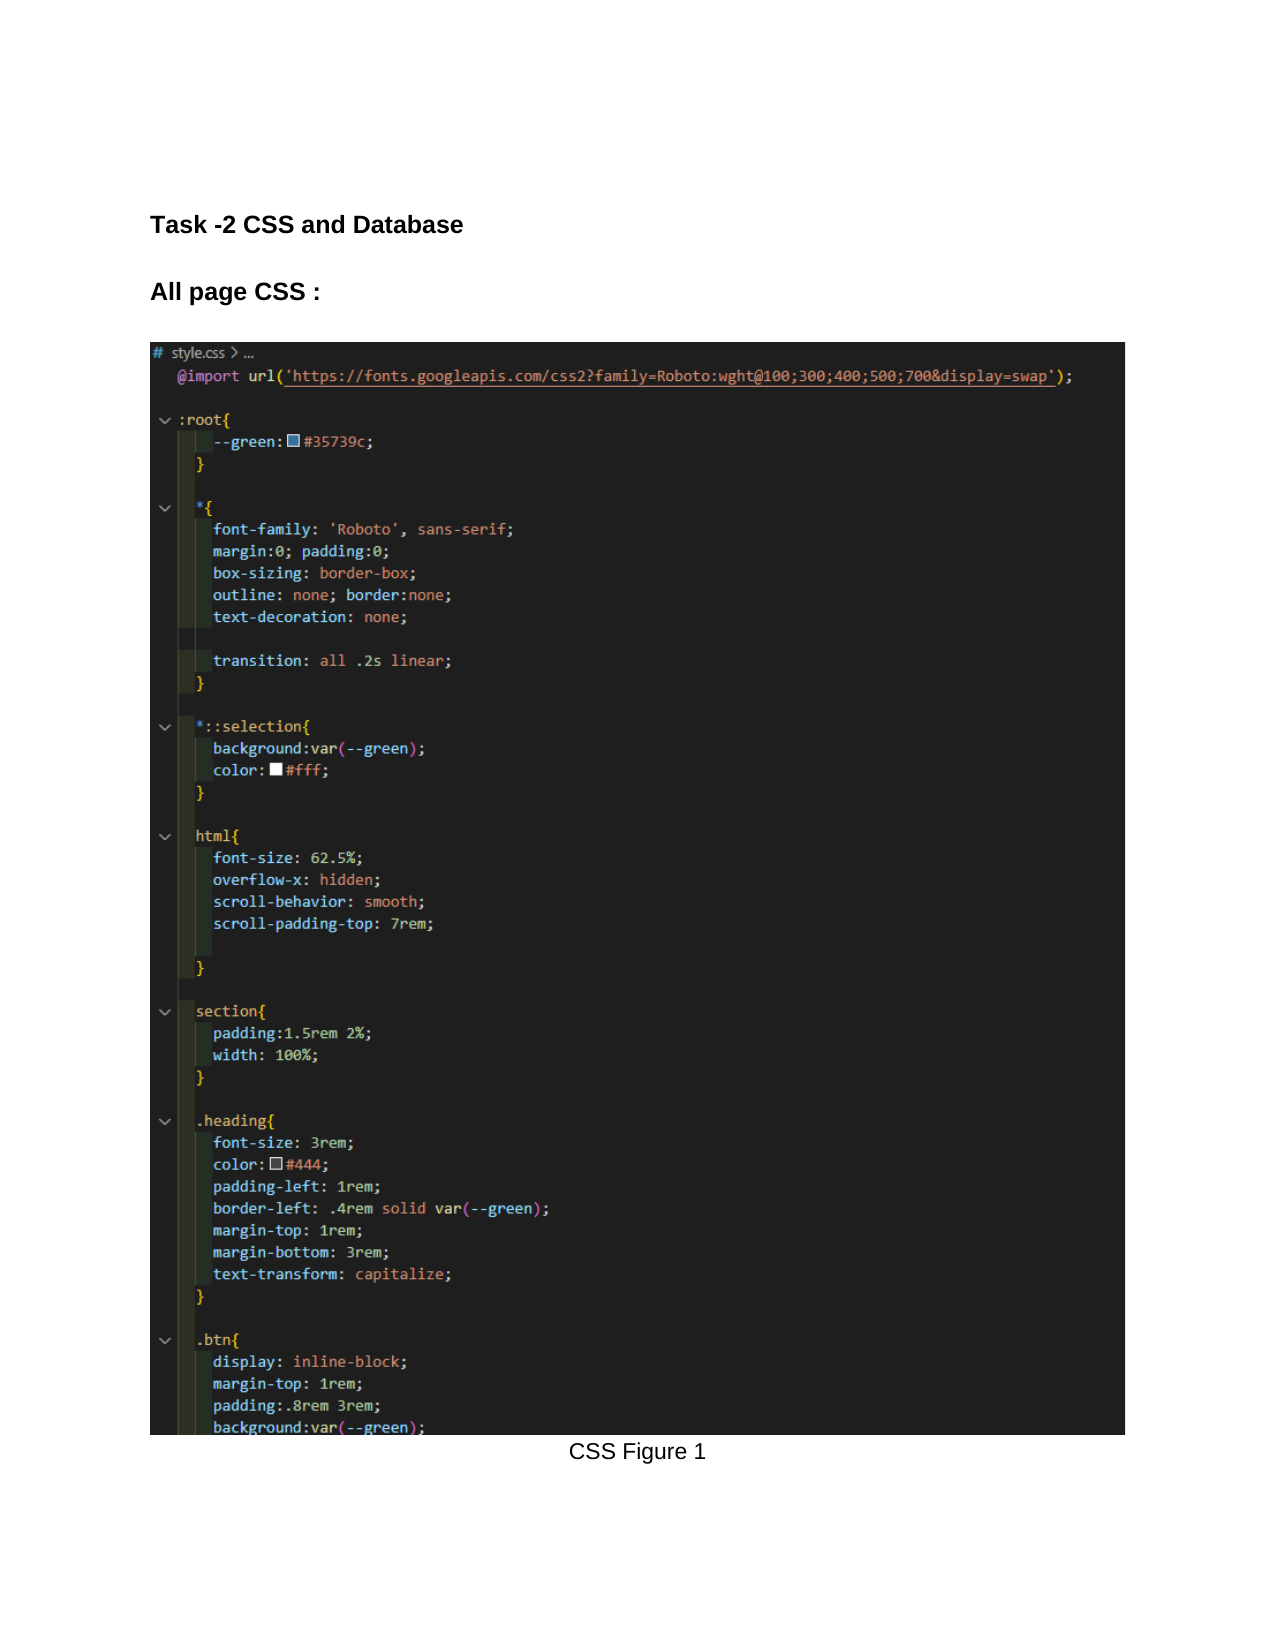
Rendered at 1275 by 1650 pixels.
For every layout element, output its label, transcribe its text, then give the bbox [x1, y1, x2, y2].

picture [150, 342, 1125, 1435]
text All page CSS : [150, 276, 1125, 305]
text CSS Figure 1 [150, 1438, 1125, 1464]
text Task -2 CSS and Database [150, 210, 1125, 239]
